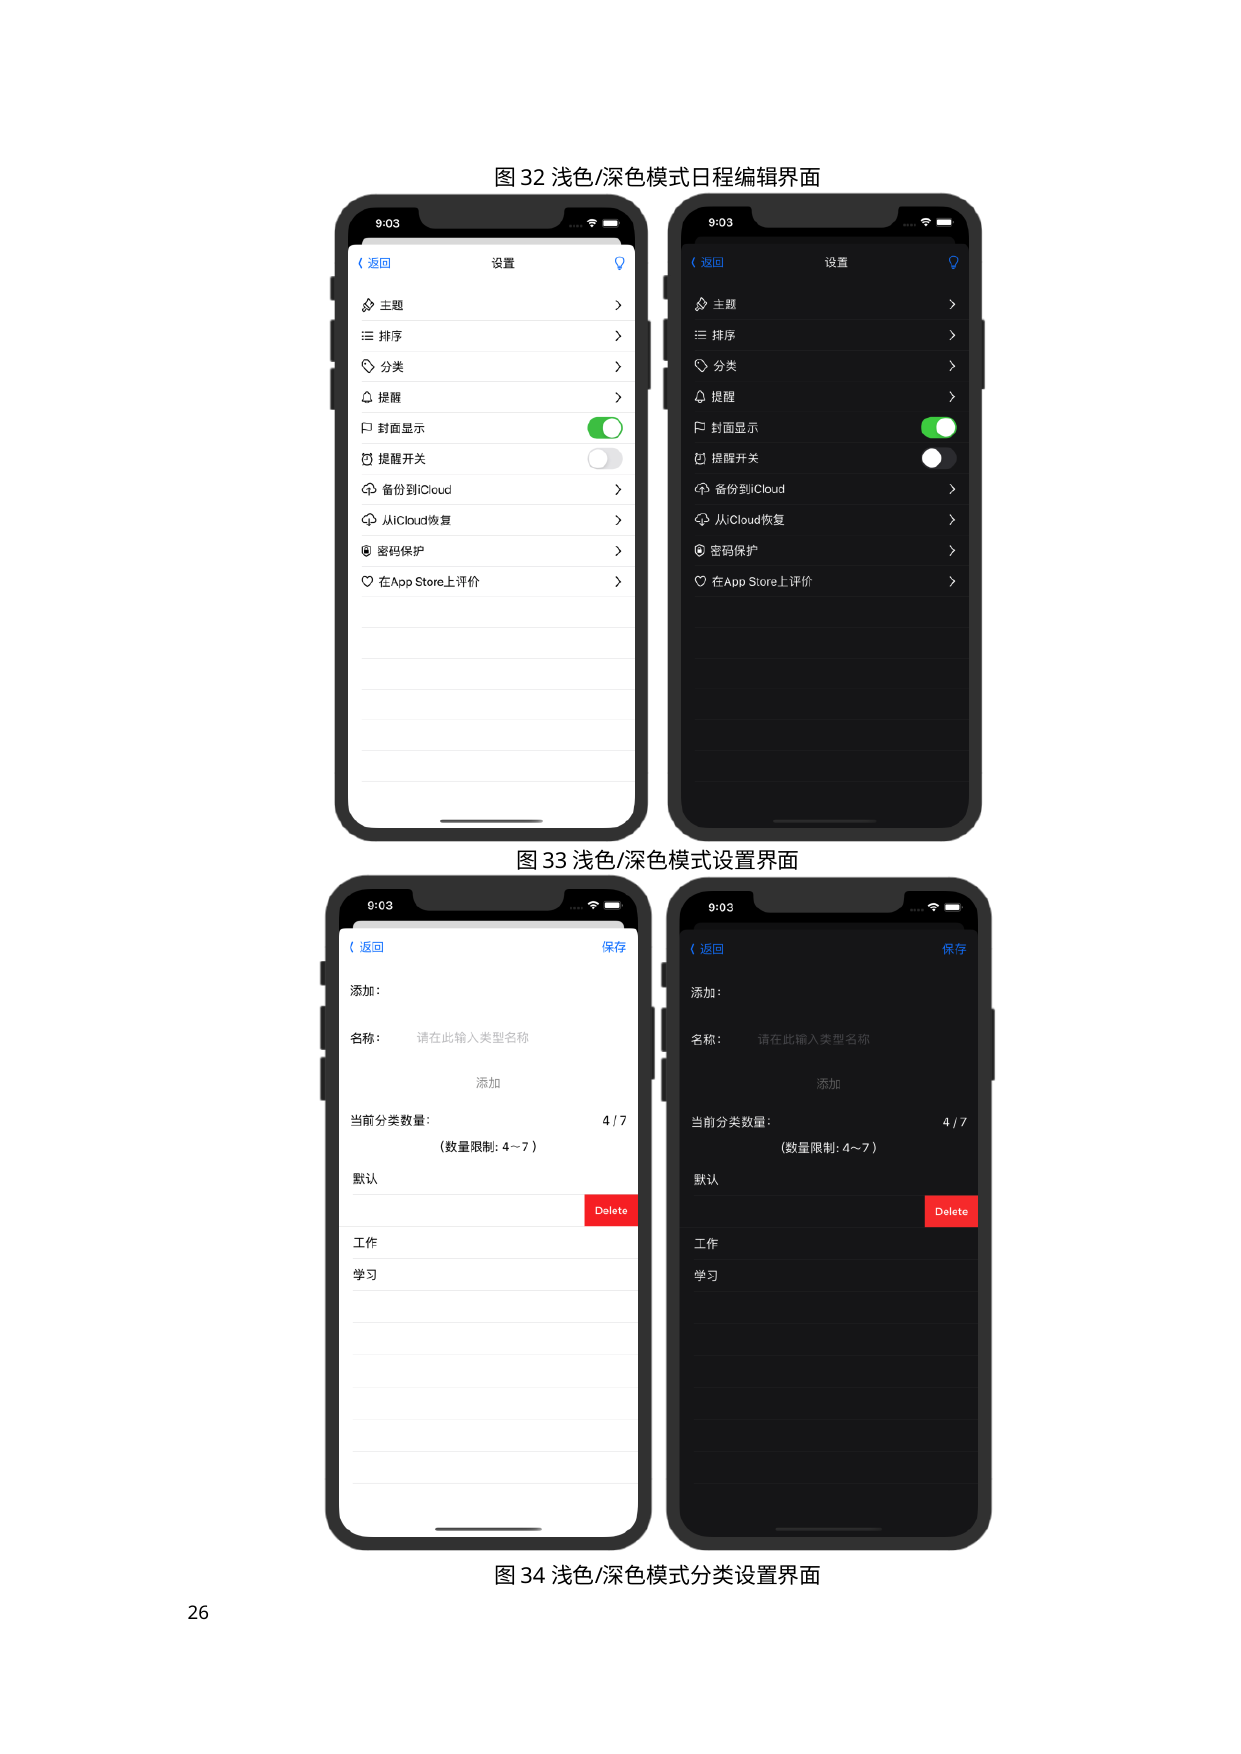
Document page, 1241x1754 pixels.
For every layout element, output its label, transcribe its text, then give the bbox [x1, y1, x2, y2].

text 图32 浅色/深色模式日程编辑界面 [219, 160, 1053, 192]
text 图34 浅色/深色模式分类设置界面 [219, 1557, 1053, 1590]
picture [317, 874, 998, 1551]
picture [660, 192, 988, 842]
text 图33 浅色/深色模式设置界面 [219, 842, 1053, 875]
picture [327, 193, 655, 842]
